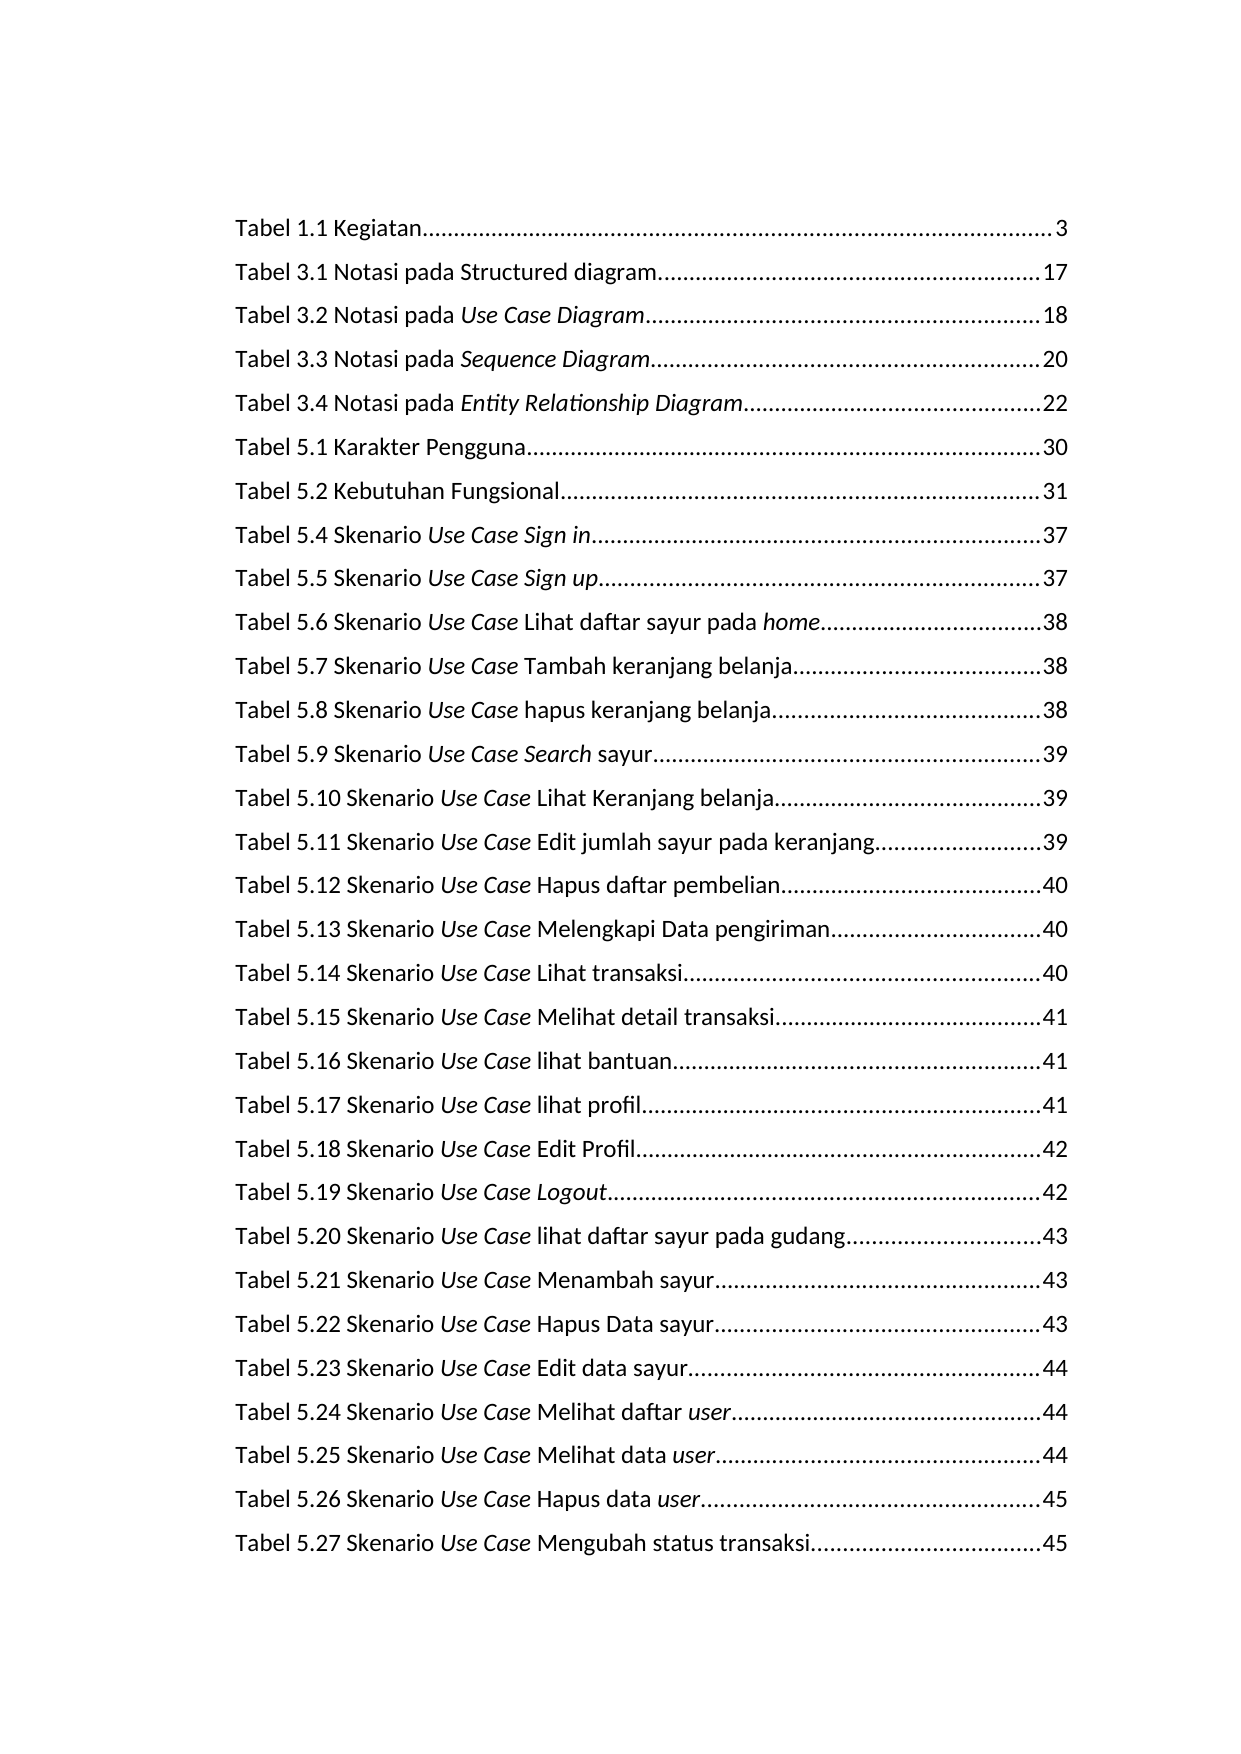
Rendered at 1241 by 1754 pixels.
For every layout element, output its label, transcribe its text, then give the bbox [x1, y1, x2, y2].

text Tabel 5.10 Skenario Use Case Lihat Keranjang belanja 39 [235, 782, 1069, 812]
text Tabel 5.2 Kebutuhan Fungsional 31 [235, 475, 1069, 505]
text Tabel 5.23 Skenario Use Case Edit data sayur 44 [235, 1352, 1069, 1382]
text Tabel 5.5 Skenario Use Case Sign up 37 [235, 563, 1069, 593]
text Tabel 5.11 Skenario Use Case Edit jumlah sayur pada keranjang. 39 [235, 826, 1069, 856]
text Tabel 5.21 Skenario Use Case Menambah sayur. 43 [235, 1264, 1069, 1295]
text Tabel 5.6 Skenario Use Case Lihat daftar sayur pada home 38 [235, 606, 1069, 637]
text Tabel 5.8 Skenario Use Case hapus keranjang belanja 38 [235, 694, 1069, 725]
text Tabel 1.1 Kegiatan 3 [235, 212, 1069, 242]
text Tabel 3.2 Notasi pada Use Case Diagram 18 [235, 299, 1069, 330]
text Tabel 3.3 Notasi pada Sequence Diagram 20 [235, 343, 1069, 374]
text Tabel 5.14 Skenario Use Case Lihat transaksi. 40 [235, 957, 1069, 988]
text Tabel 5.4 Skenario Use Case Sign in 37 [235, 519, 1069, 549]
text Tabel 5.19 Skenario Use Case Logout. 42 [235, 1177, 1069, 1207]
text Tabel 5.13 Skenario Use Case Melengkapi Data pengiriman 40 [235, 913, 1069, 944]
text Tabel 3.1 Notasi pada Structured diagram. 17 [235, 256, 1069, 286]
text Tabel 5.22 Skenario Use Case Hapus Data sayur 43 [235, 1308, 1069, 1339]
text Tabel 5.7 Skenario Use Case Tambah keranjang belanja 38 [235, 650, 1069, 681]
text Tabel 5.9 Skenario Use Case Search sayur 39 [235, 738, 1069, 768]
text Tabel 5.18 Skenario Use Case Edit Profil 42 [235, 1133, 1069, 1163]
text Tabel 5.27 Skenario Use Case Mengubah status transaksi. 45 [235, 1527, 1069, 1558]
text Tabel 5.26 Skenario Use Case Hapus data user 45 [235, 1483, 1069, 1514]
text Tabel 3.4 Notasi pada Entity Relationship Diagram 22 [235, 387, 1069, 418]
text Tabel 5.20 Skenario Use Case lihat daftar sayur pada gudang. 43 [235, 1220, 1069, 1251]
text Tabel 5.17 Skenario Use Case lihat profil 41 [235, 1089, 1069, 1119]
text Tabel 5.12 Skenario Use Case Hapus daftar pembelian 40 [235, 869, 1069, 900]
text Tabel 5.1 Karakter Pengguna 30 [235, 431, 1069, 462]
text Tabel 5.24 Skenario Use Case Melihat daftar user 44 [235, 1396, 1069, 1426]
text Tabel 5.15 Skenario Use Case Melihat detail transaksi. 41 [235, 1001, 1069, 1032]
text Tabel 5.16 Skenario Use Case lihat bantuan 41 [235, 1045, 1069, 1076]
text Tabel 5.25 Skenario Use Case Melihat data user 44 [235, 1440, 1069, 1470]
